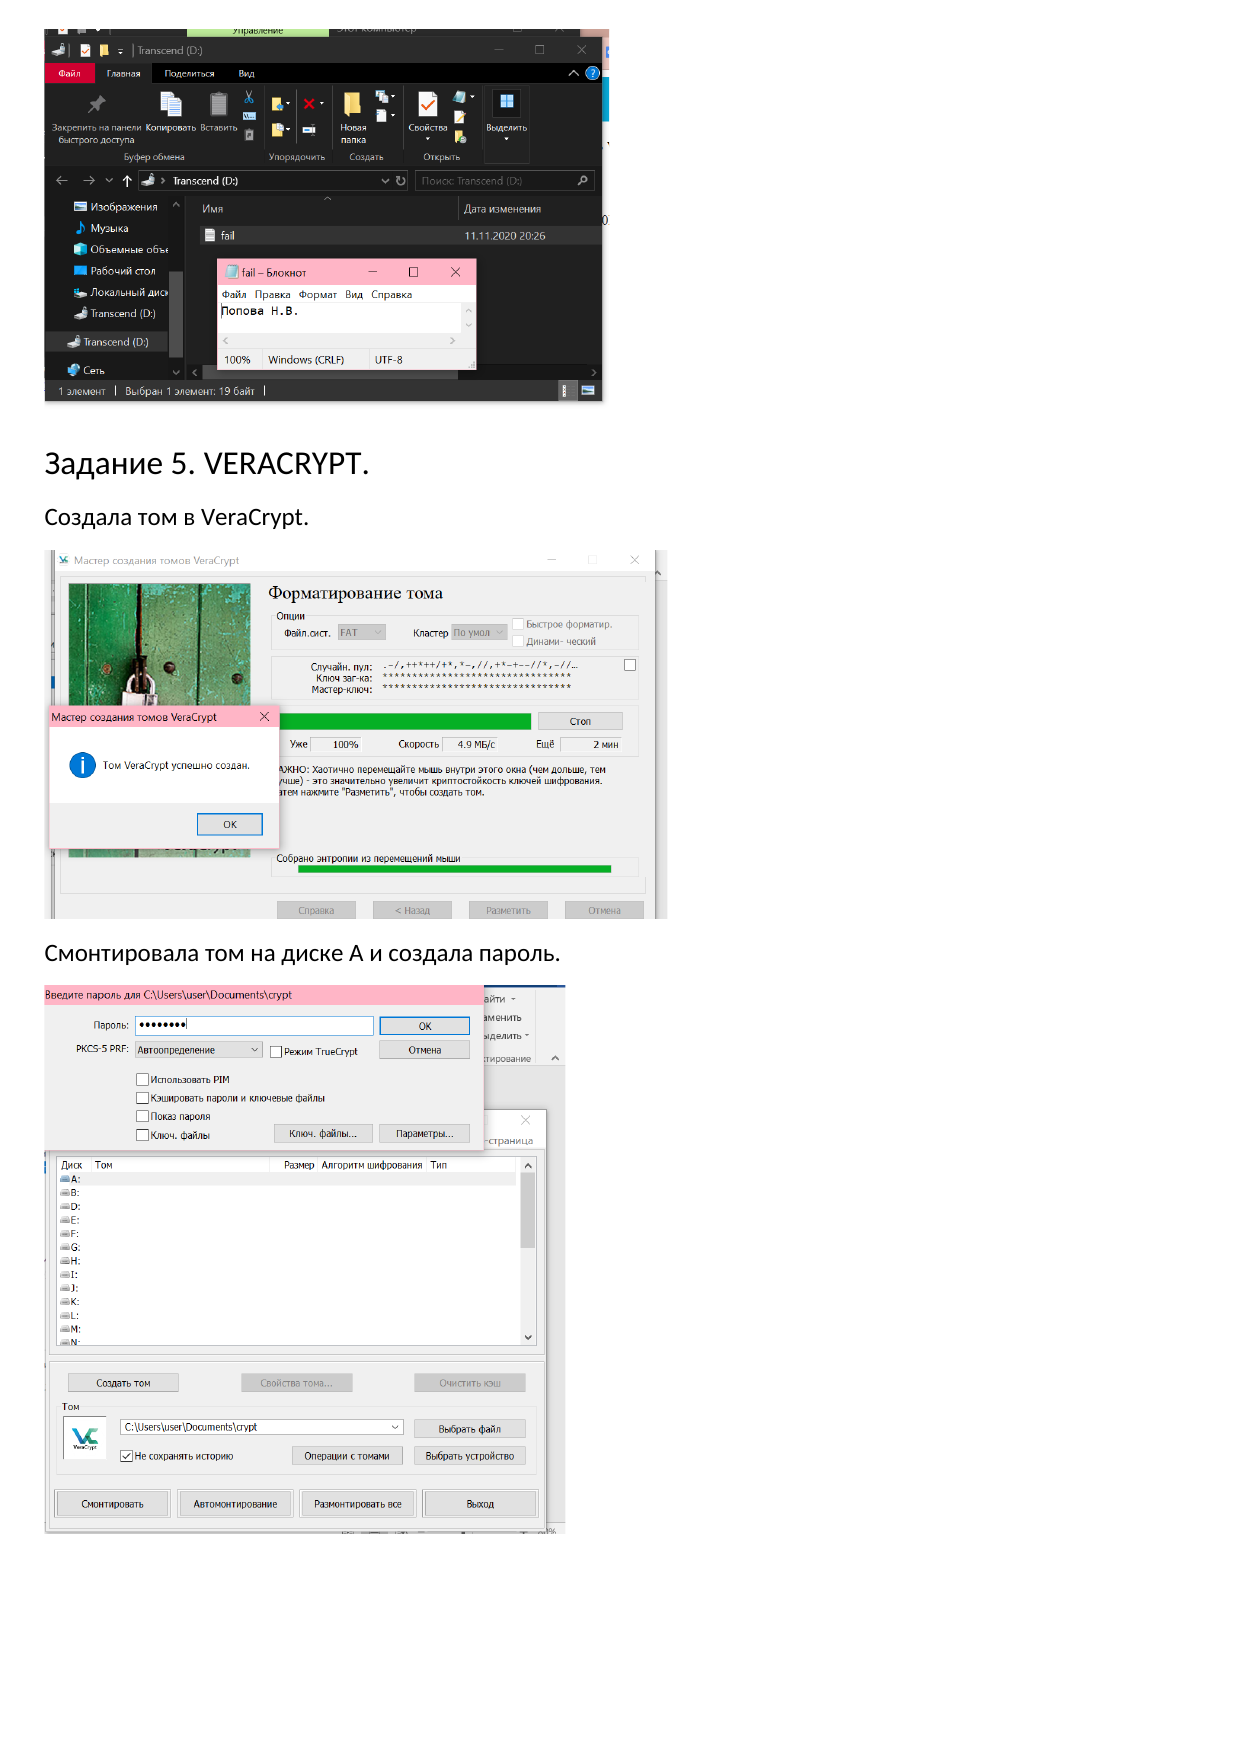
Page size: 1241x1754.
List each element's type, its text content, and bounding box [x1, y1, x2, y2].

picture [44, 985, 566, 1534]
picture [44, 550, 668, 919]
text Смонтировала том на диске А и создала пароль. [44, 937, 1211, 967]
text Создала том в VeraCrypt. [44, 502, 1211, 532]
text Задание 5. VERACRYPT. [44, 442, 1211, 482]
picture [44, 29, 610, 424]
